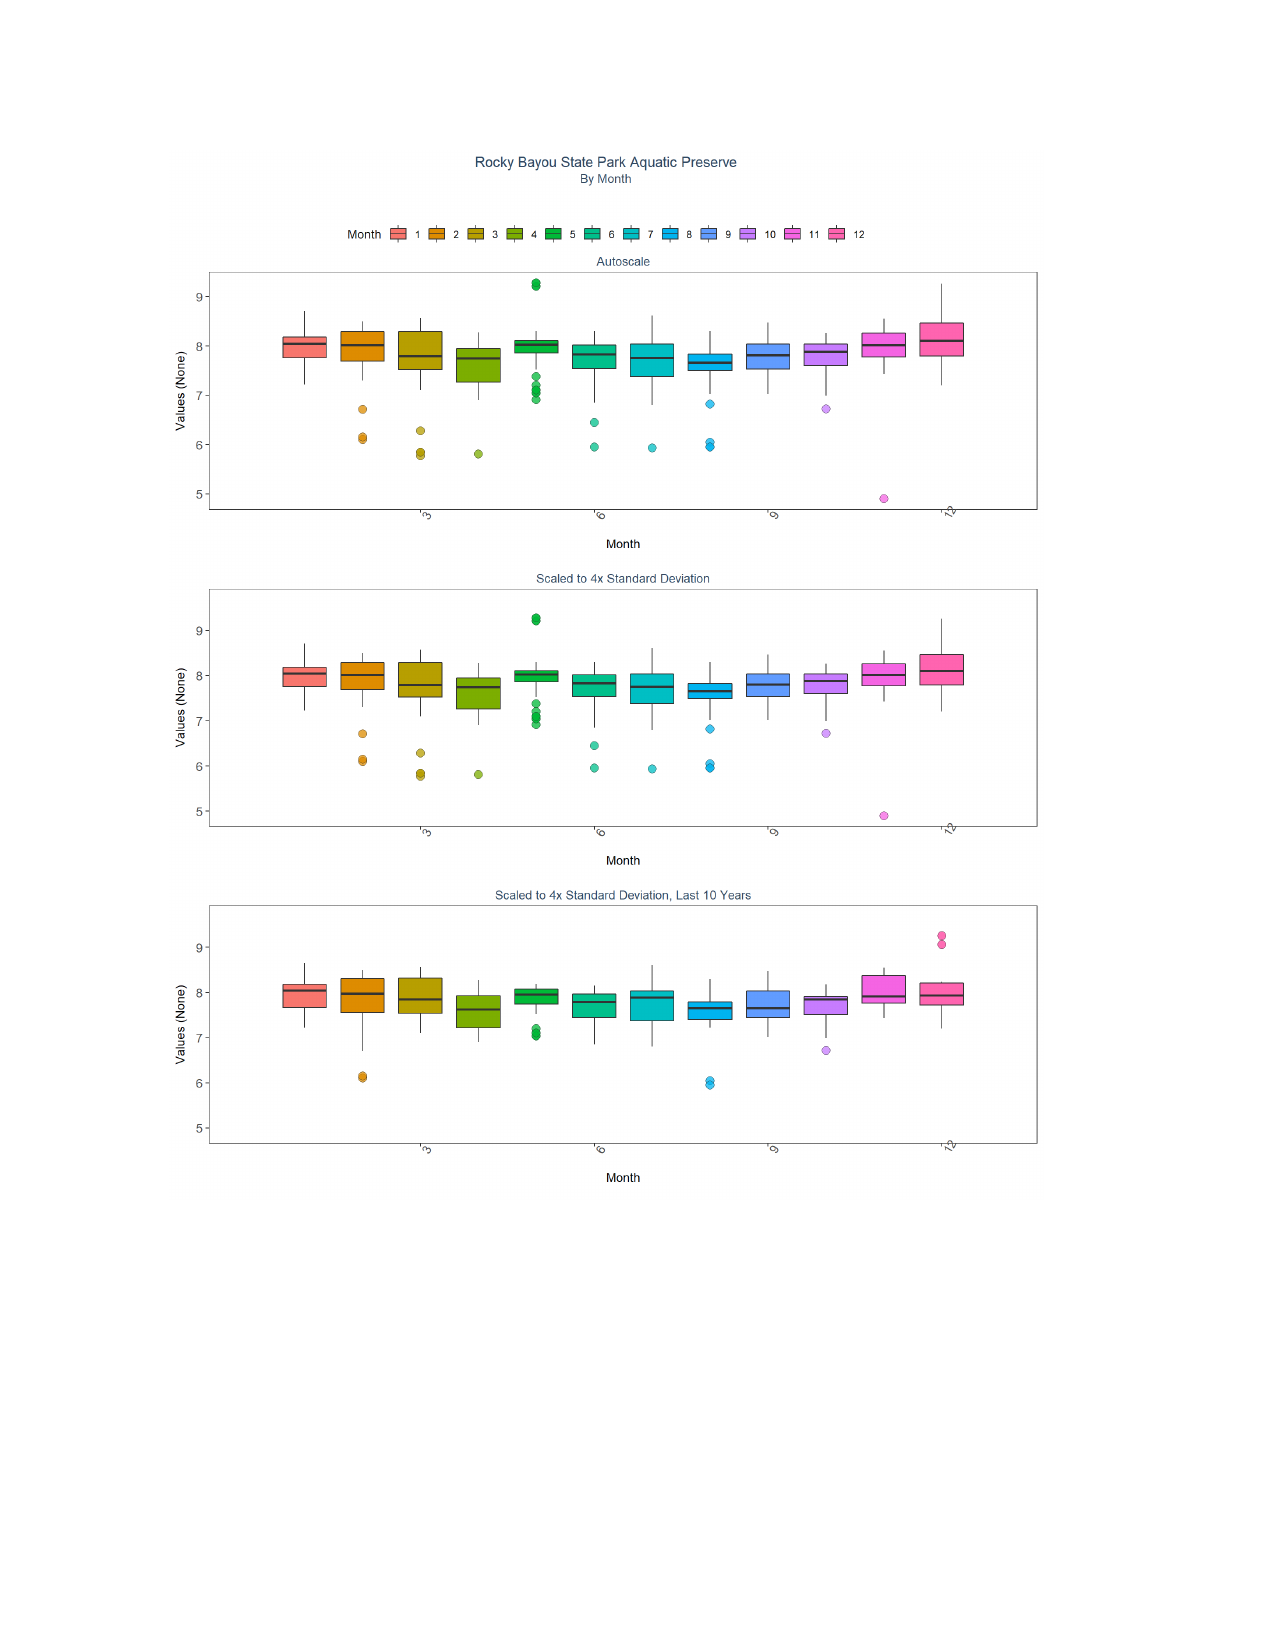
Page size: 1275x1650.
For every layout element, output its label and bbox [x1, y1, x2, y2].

picture [168, 150, 1044, 1200]
